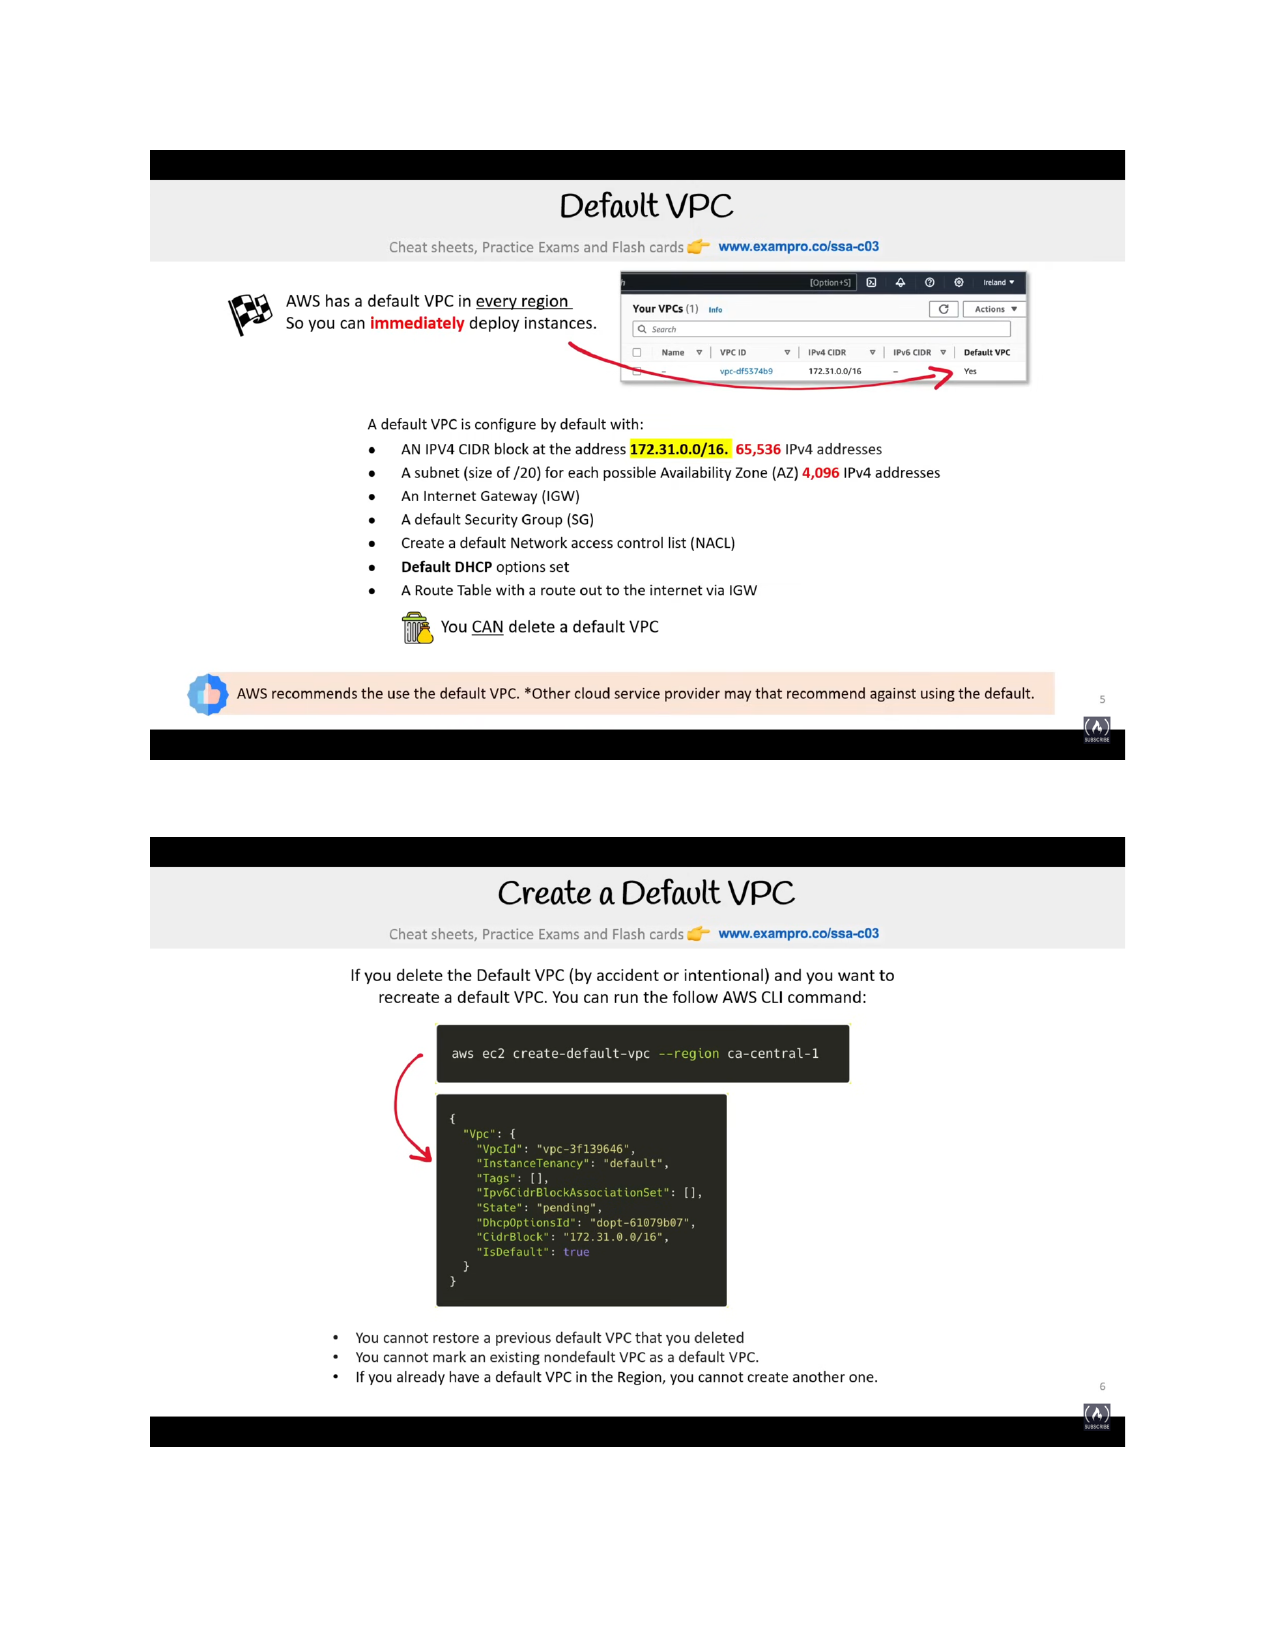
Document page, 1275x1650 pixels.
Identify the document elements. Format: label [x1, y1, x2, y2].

picture [150, 150, 1125, 760]
picture [150, 837, 1125, 1447]
